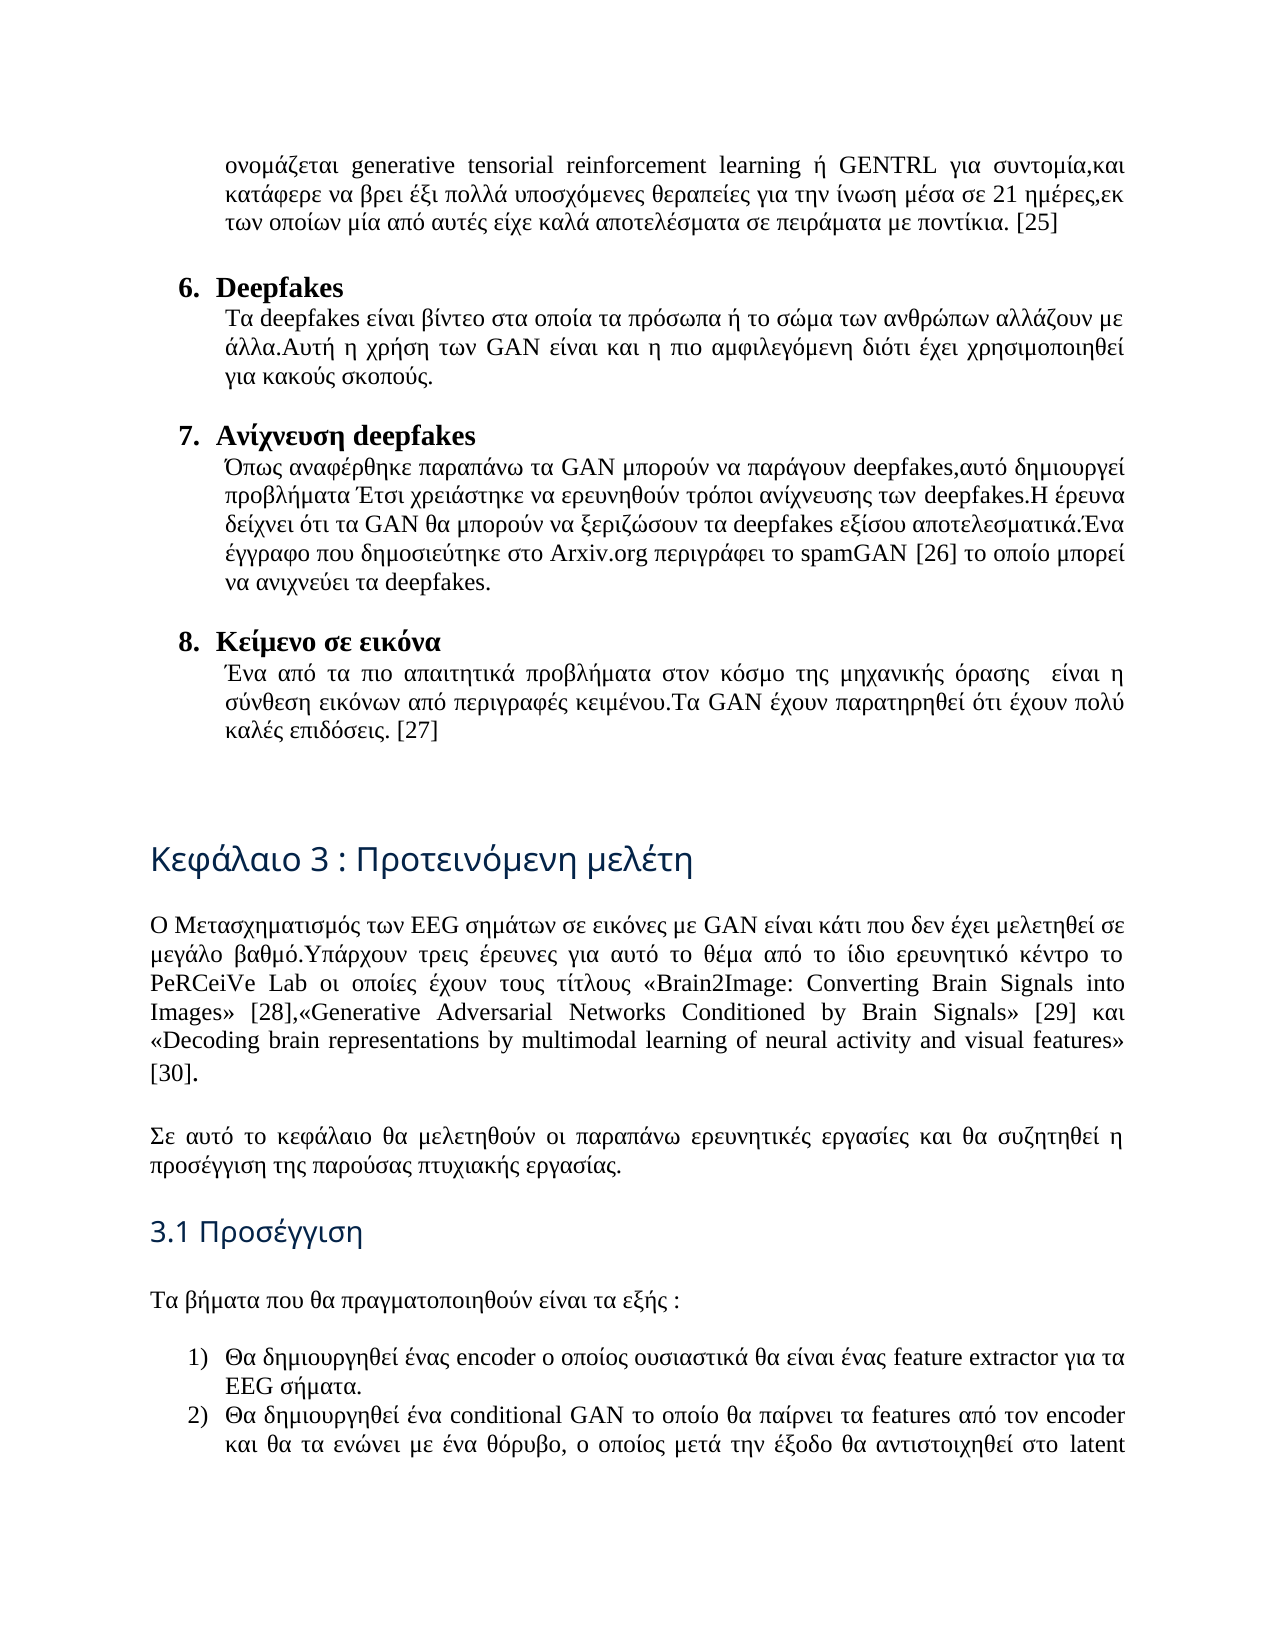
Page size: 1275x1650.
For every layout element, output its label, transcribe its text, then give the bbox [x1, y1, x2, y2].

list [187, 1400, 1125, 1457]
list Ανίχνευση deepfakes [178, 418, 1125, 452]
list Όπως αναφέρθηκε παραπάνω τα GAN μπορούν να παράγουν deepfakes,αυτό δημιουργεί προβλήματα Έτσι χρειάστηκε να ερευνηθούν τρόποι ανίχνευσης των deepfakes.Η έρευνα δείχνει ότι τα GAN θα μπορούν να ξεριζώσουν τα deepfakes εξίσου αποτελεσματικά.Ένα έγγραφο που δημοσιεύτηκε στο Arxiv.org περιγράφει το spamGAN το οποίο μπορεί να ανιχνεύει τα deepfakes. [225, 452, 1125, 596]
list Θα δημιουργηθεί ένας encoder ο οποίος ουσιαστικά θα είναι ένας feature extractor για τα EEG σήματα. [187, 1342, 1125, 1400]
text Ένα από τα πιο απαιτητικά προβλήματα στον κόσμο της μηχανικής όρασης είναι η σύνθεση εικόνων από περιγραφές κειμένου.Τα GAN έχουν παρατηρηθεί ότι έχουν πολύ καλές επιδόσεις. [225, 658, 1125, 744]
list Τα deepfakes είναι βίντεο στα οποία τα πρόσωπα ή το σώμα των ανθρώπων αλλάζουν με άλλα.Αυτή η χρήση των GAN είναι και η πιο αμφιλεγόμενη διότι έχει χρησιμοποιηθεί για κακούς σκοπούς. [225, 303, 1125, 389]
text Τα βήματα που θα πραγματοποιηθούν είναι τα εξής : [150, 1285, 1125, 1314]
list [225, 150, 1125, 236]
text Σε αυτό το κεφάλαιο θα μελετηθούν οι παραπάνω ερευνητικές εργασίες και θα συζητηθεί η προσέγγιση της παρούσας πτυχιακής εργασίας. [150, 1121, 1125, 1179]
subtitle Κεφάλαιο 3 : Προτεινόμενη μελέτη [150, 836, 1125, 882]
list Κείμενο σε εικόνα [178, 624, 1125, 658]
subtitle 3.1 Προσέγγιση [150, 1212, 1125, 1251]
list Deepfakes [178, 270, 1125, 303]
text Ο Μετασχηματισμός των EEG σημάτων σε εικόνες με GAN είναι κάτι που δεν έχει μελετηθεί σε μεγάλο βαθμό.Υπάρχουν τρεις έρευνες για αυτό το θέμα από το ίδιο ερευνητικό κέντρο το PeRCeiVe Lab οι οποίες έχουν τους τίτλους «Brain2Image: Converting Brain Signals into Images» ,«Generative Adversarial Networks Conditioned by Brain Signals» και «Decoding brain representations by multimodal learning of neural activity and visual features». [150, 910, 1125, 1088]
